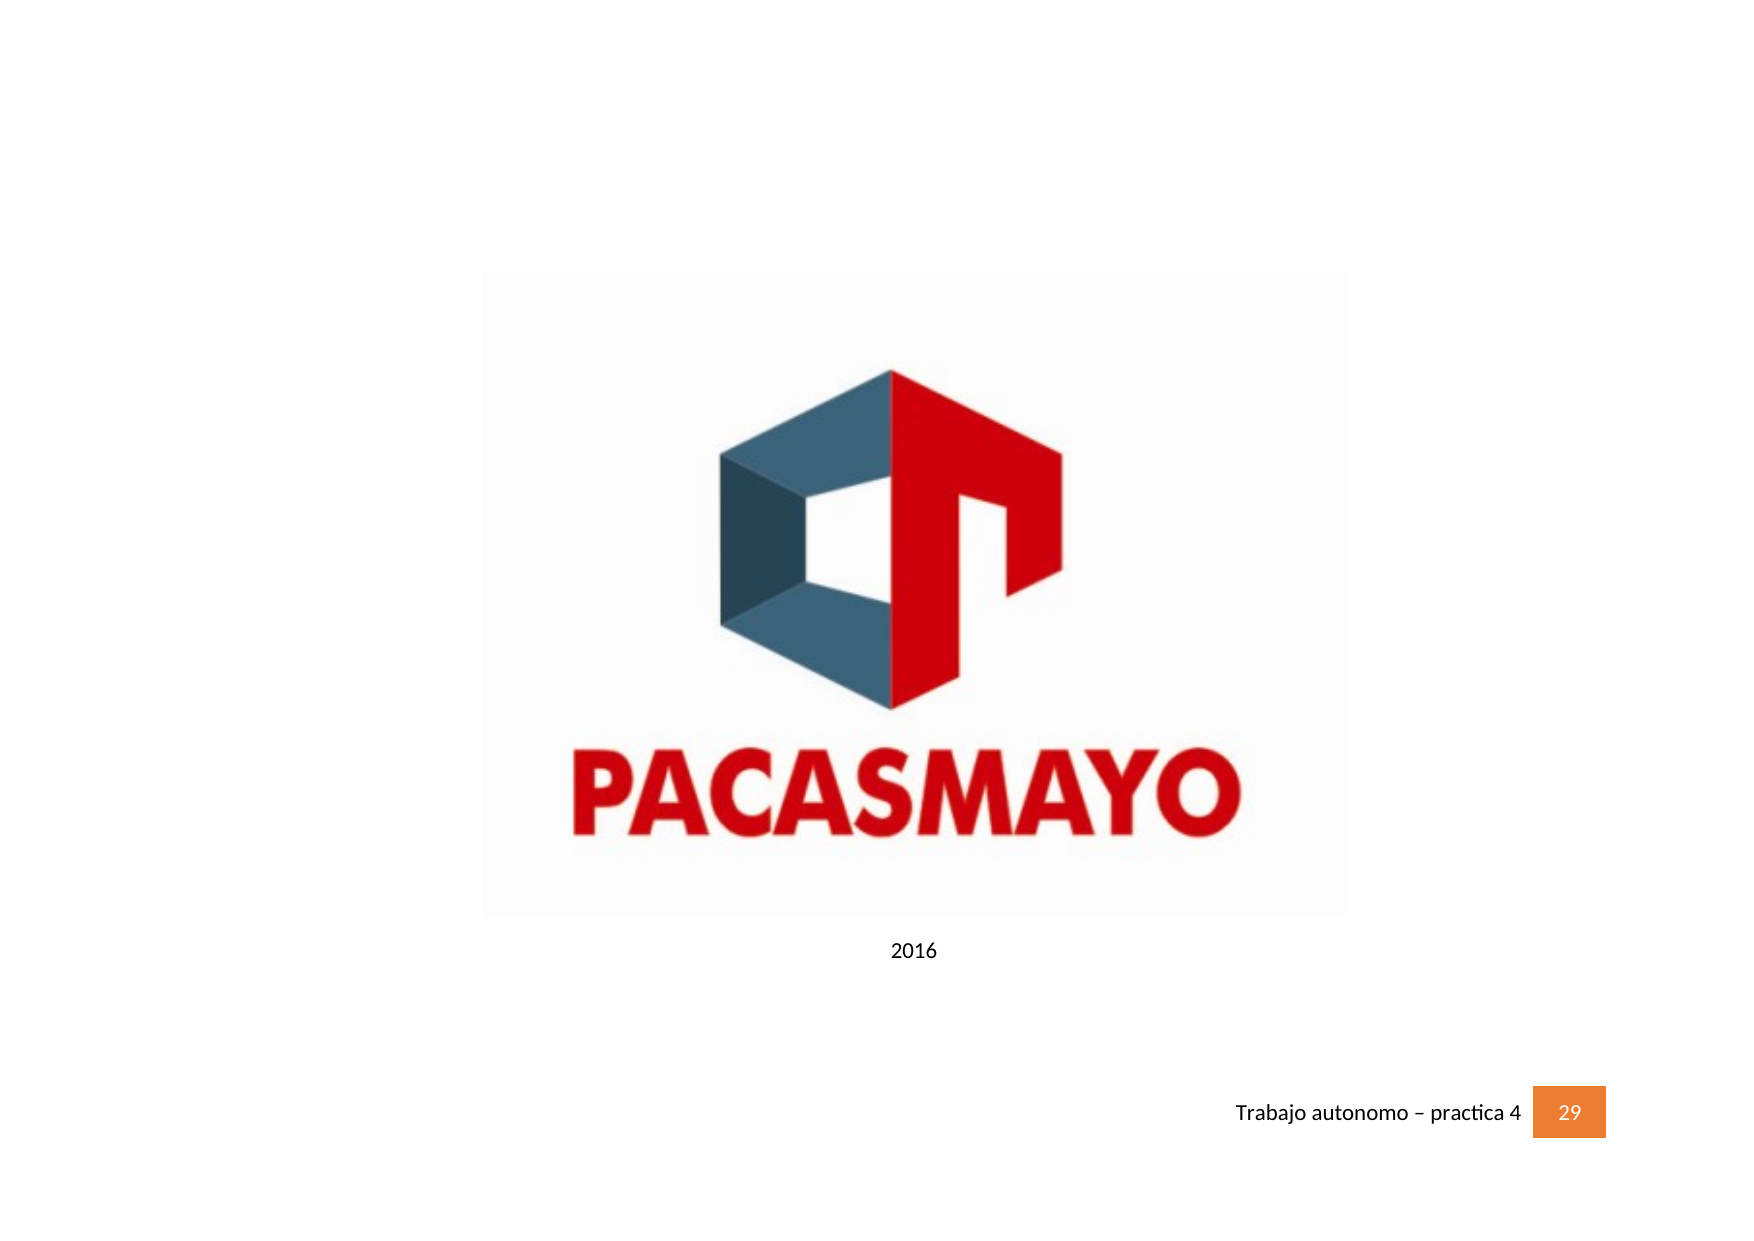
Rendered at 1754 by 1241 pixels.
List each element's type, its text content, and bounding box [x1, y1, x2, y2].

text 2016 [221, 936, 1606, 964]
picture [482, 271, 1346, 918]
